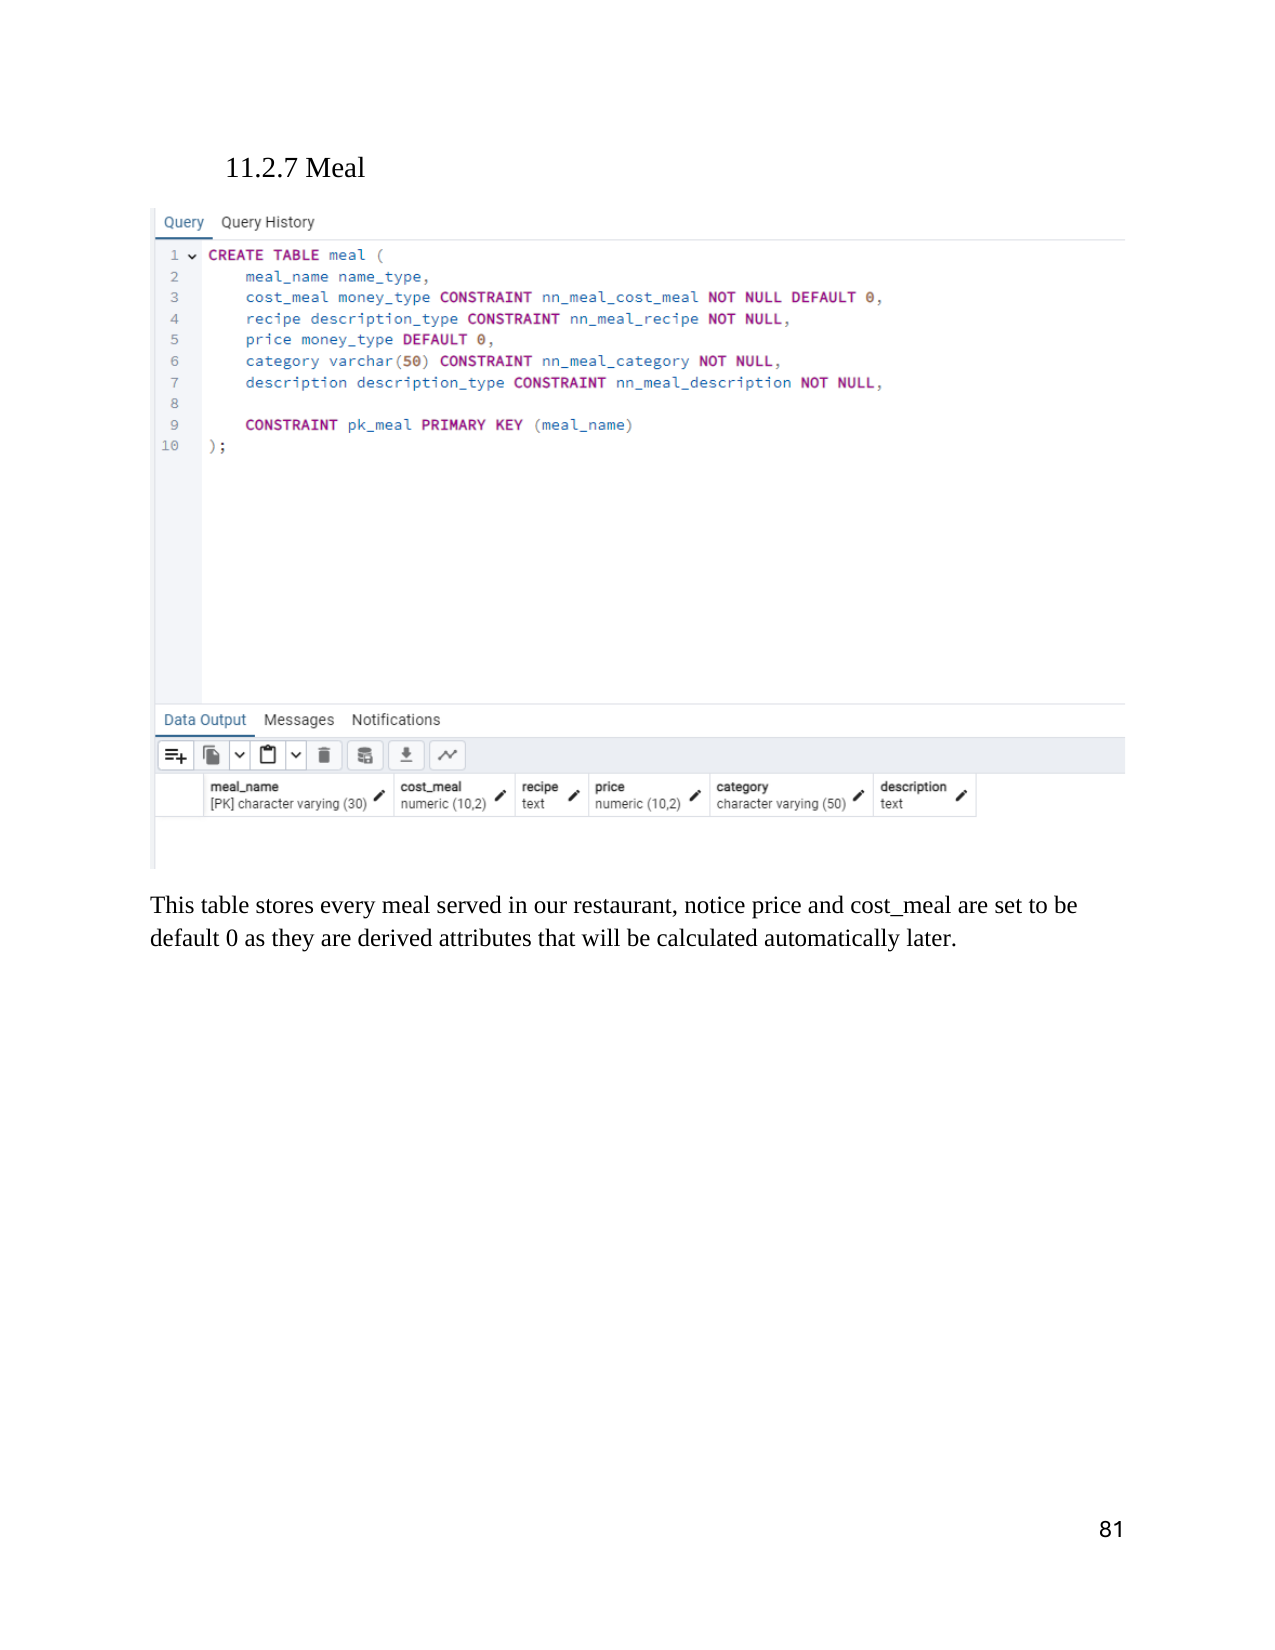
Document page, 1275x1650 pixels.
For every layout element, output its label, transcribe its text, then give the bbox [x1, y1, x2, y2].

text This table stores every meal served in our restaurant, notice price and cost_meal are set to be default 0 as they are derived attributes that will be calculated automatically later. [150, 890, 1125, 952]
subtitle 11.2.7 Meal [225, 150, 1125, 183]
picture [150, 208, 1125, 869]
